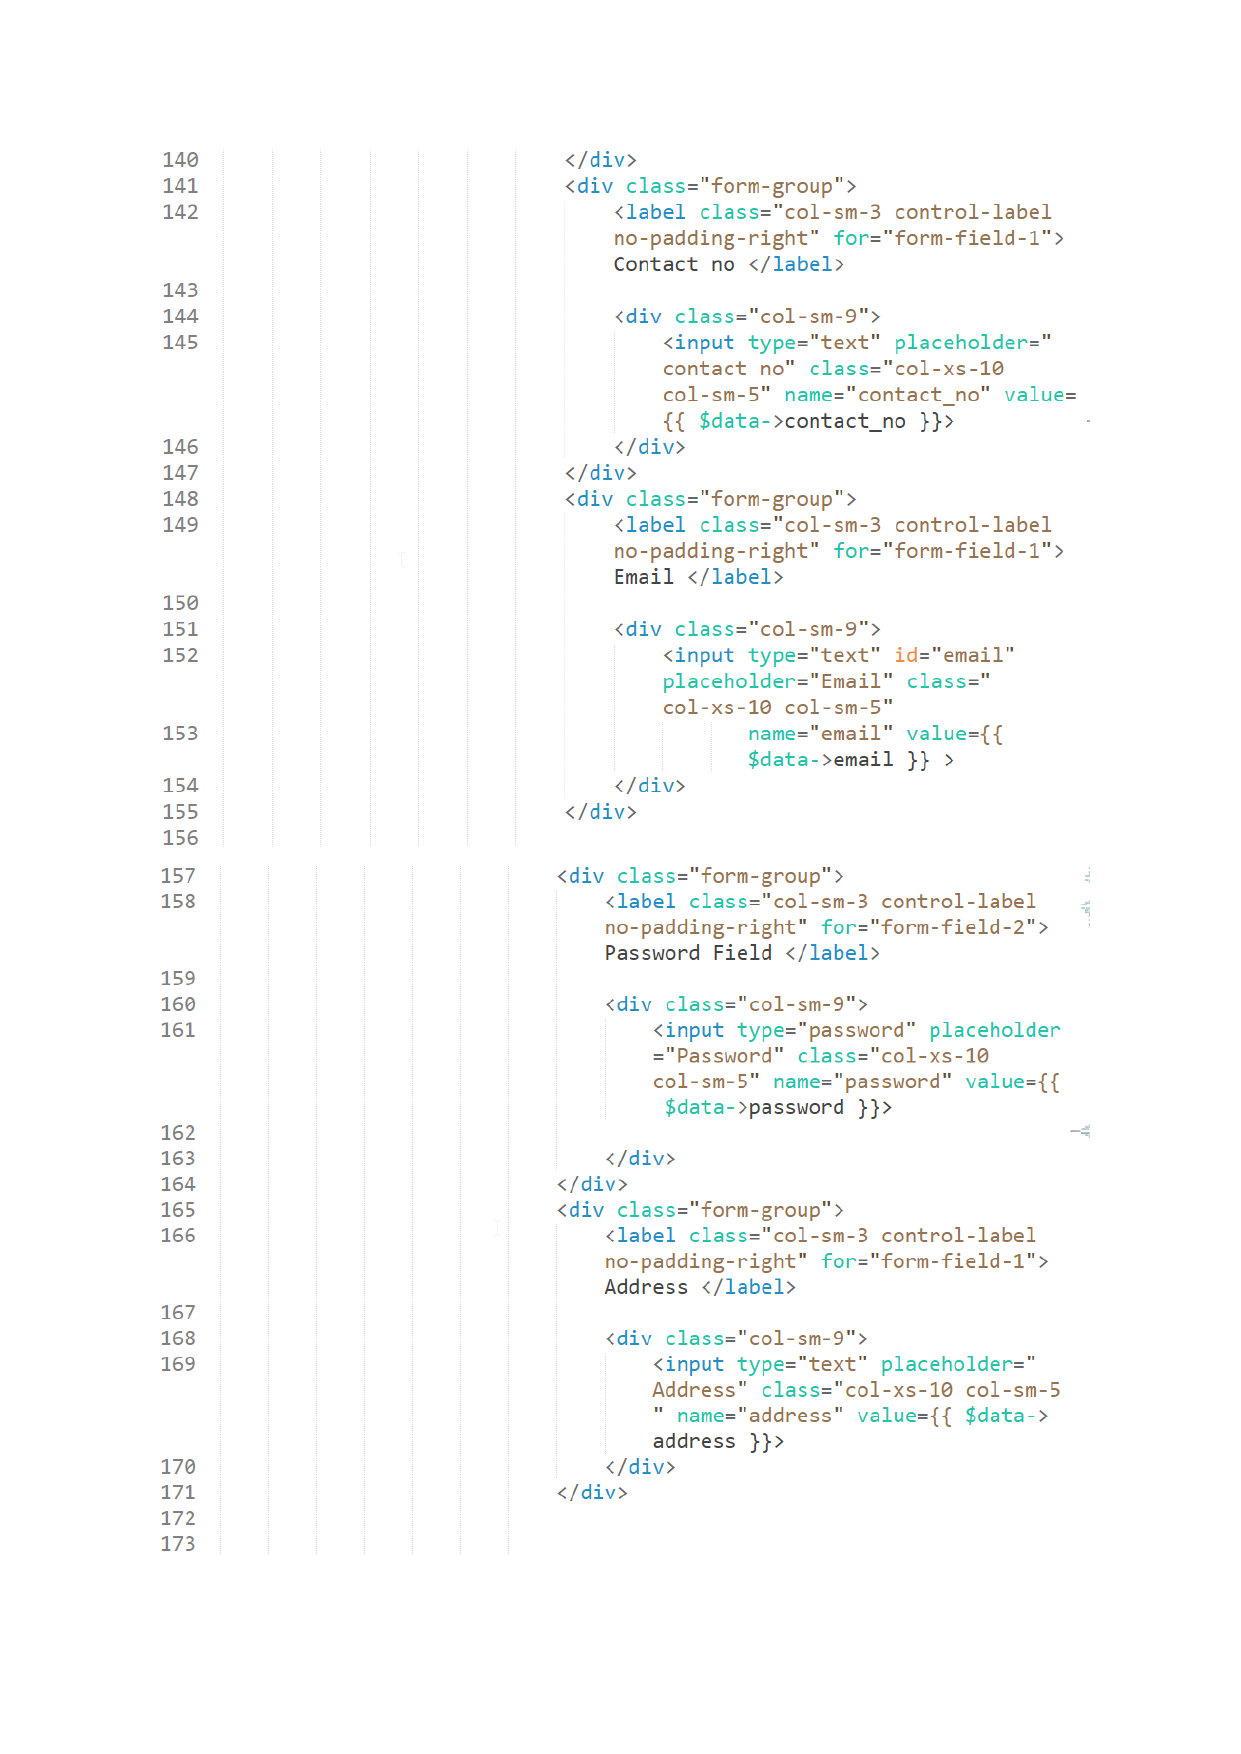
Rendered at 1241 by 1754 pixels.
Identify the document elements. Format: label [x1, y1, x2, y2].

picture [150, 865, 1090, 1555]
picture [150, 149, 1090, 847]
